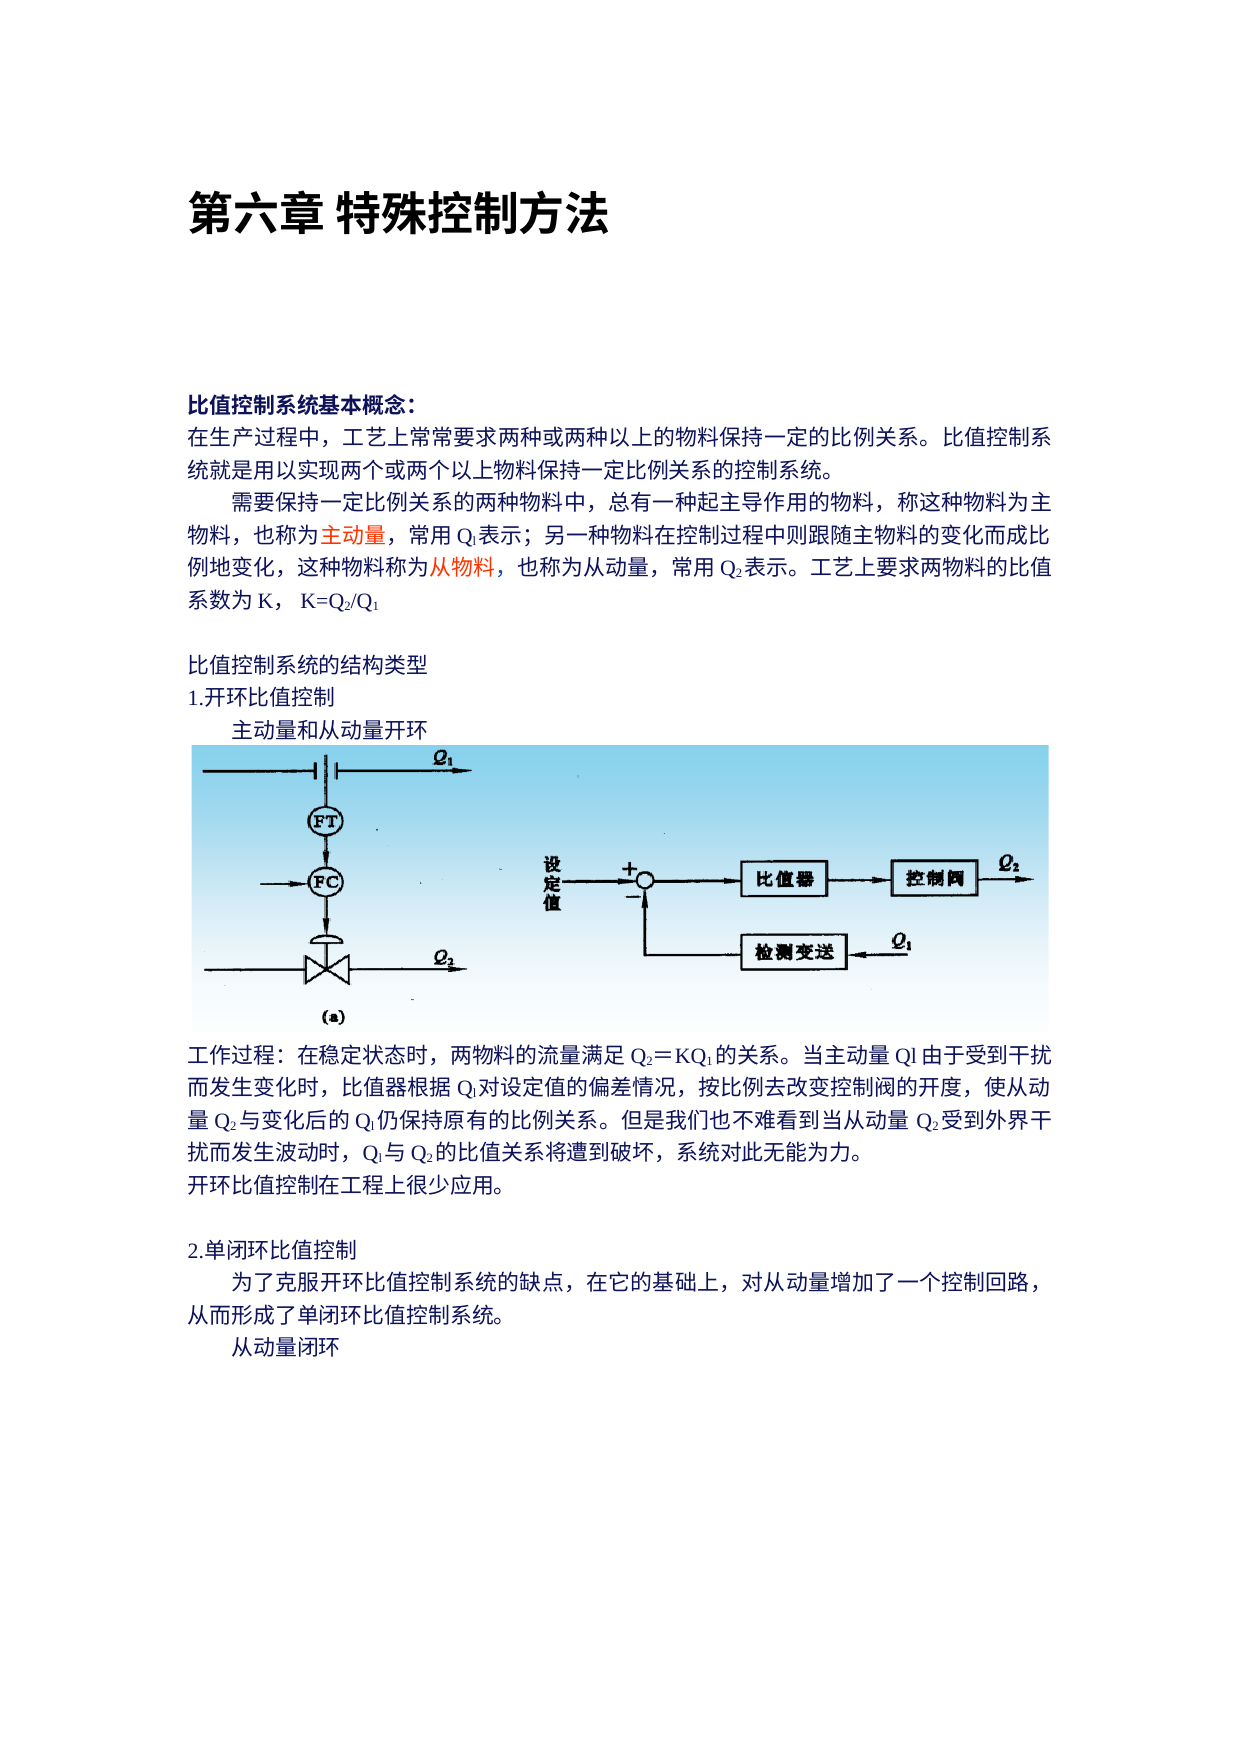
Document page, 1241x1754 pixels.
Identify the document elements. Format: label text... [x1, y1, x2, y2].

text 为了克服开环比值控制系统的缺点，在它的基础上，对从动量增加了一个控制回路，从而形成了单闭环比值控制系统。 [187, 1265, 1053, 1330]
text 从动量闭环 [187, 1330, 1053, 1362]
text 2.单闭环比值控制 [187, 1232, 1053, 1265]
text 主动量和从动量开环 [187, 712, 1053, 745]
text 在生产过程中，工艺上常常要求两种或两种以上的物料保持一定的比例关系。比值控制系统就是用以实现两个或两个以上物料保持一定比例关系的控制系统。 [187, 420, 1053, 485]
text 工作过程：在稳定状态时，两物料的流量满足Q2＝KQ1的关系。当主动量Ql由于受到干扰而发生变化时，比值器根据Ql对设定值的偏差情况，按比例去改变控制阀的开度，使从动量Q2与变化后的Ql仍保持原有的比例关系。但是我们也不难看到当从动量Q2受到外界干扰而发生波动时，Ql与Q2的比值关系将遭到破坏，系统对此无能为力。 [187, 1037, 1053, 1167]
picture [191, 745, 1049, 1032]
subtitle 第六章 特殊控制方法 [187, 162, 1053, 259]
text 比值控制系统的结构类型 [187, 647, 1053, 680]
text 需要保持一定比例关系的两种物料中，总有一种起主导作用的物料，称这种物料为主物料，也称为主动量，常用Ql表示；另一种物料在控制过程中则跟随主物料的变化而成比例地变化，这种物料称为从物料，也称为从动量，常用Q2表示。工艺上要求两物料的比值系数为K， K=Q2/Q1 [187, 485, 1053, 615]
text 比值控制系统基本概念： [187, 387, 1053, 420]
text 开环比值控制在工程上很少应用。 [187, 1167, 1053, 1200]
text 1.开环比值控制 [187, 680, 1053, 712]
